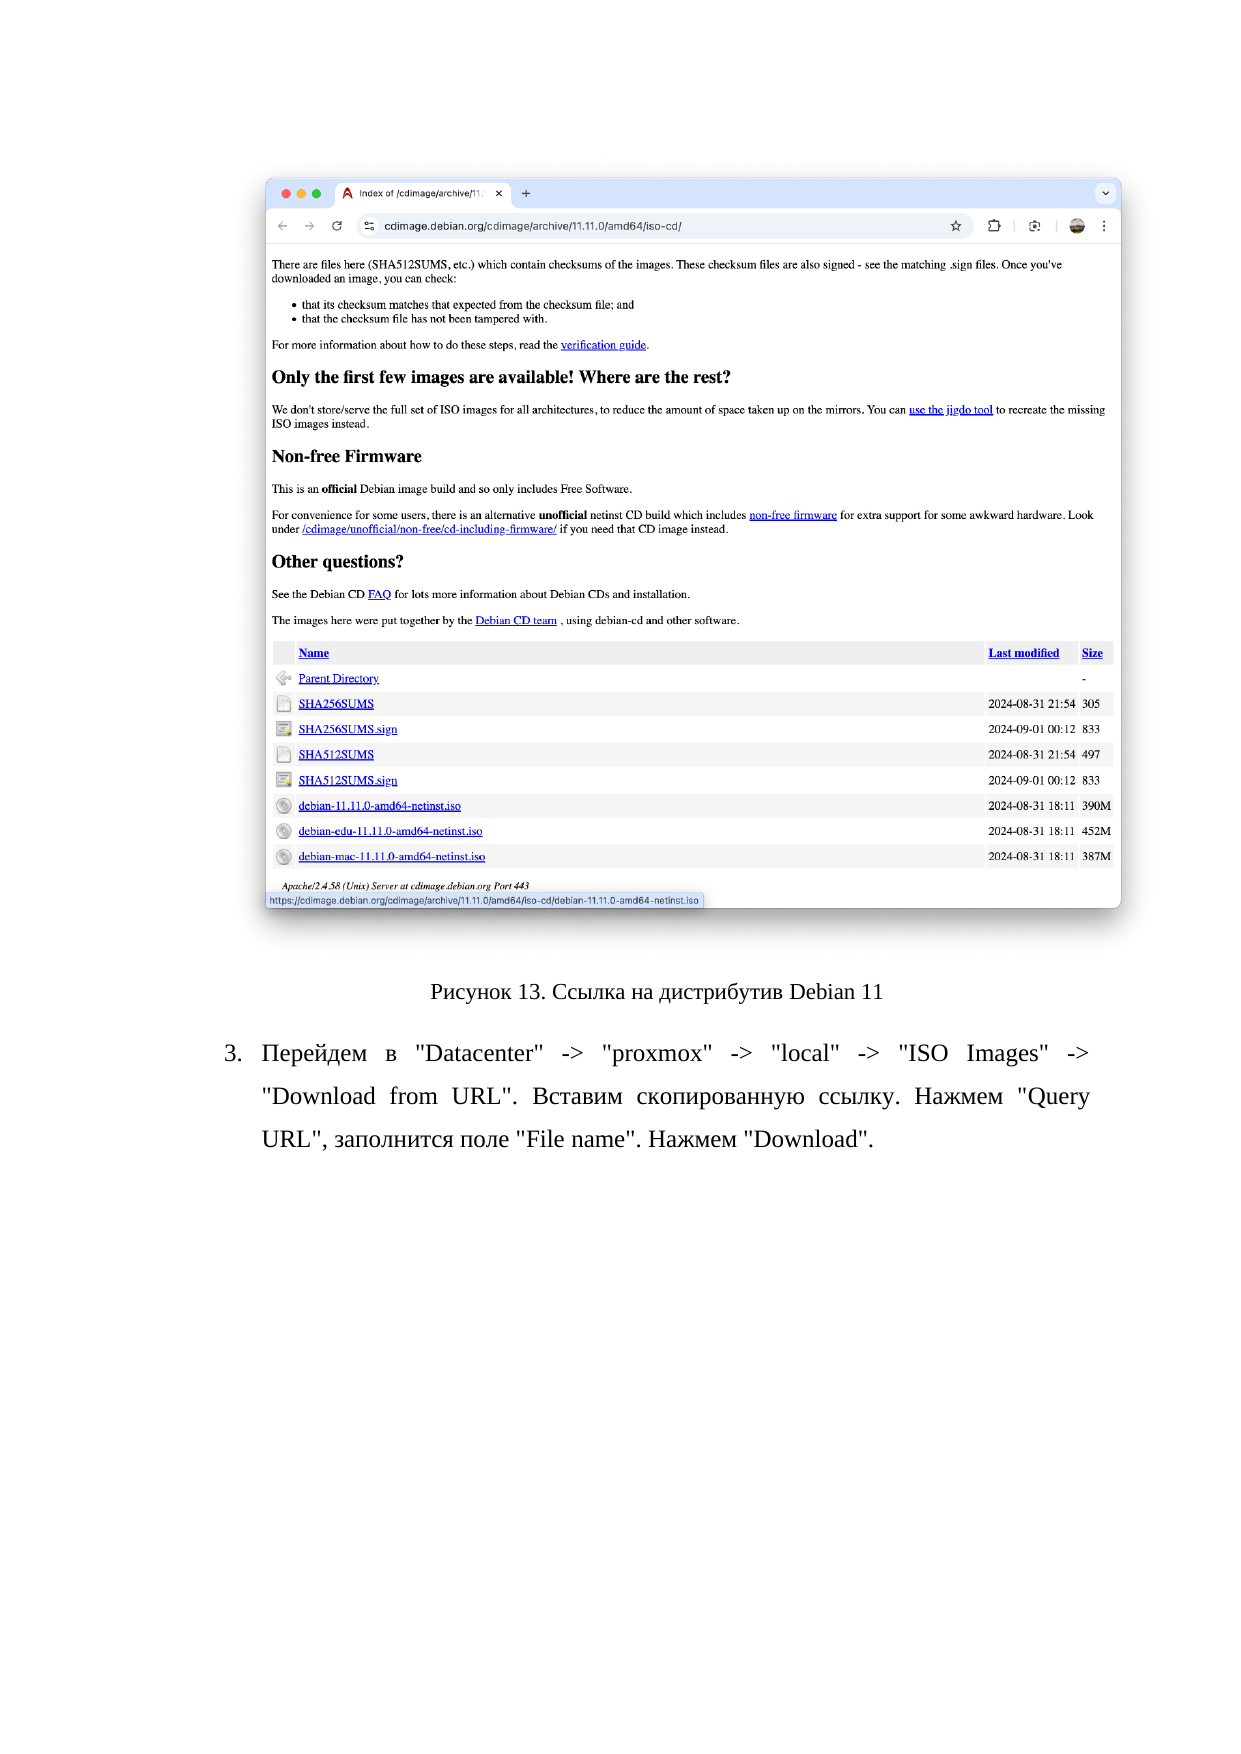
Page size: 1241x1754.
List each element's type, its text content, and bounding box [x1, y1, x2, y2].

list Перейдем в "Datacenter" -> "proxmox" -> "local" -> "ISO Images" -> "Download from URL". Вставим скопированную ссылку. Нажмем "Query URL", заполнится поле "File name". Нажмем "Download". [224, 1038, 1090, 1153]
text Рисунок 13. Ссылка на дистрибутив Debian 11 [150, 978, 1090, 1004]
picture [223, 150, 1163, 964]
